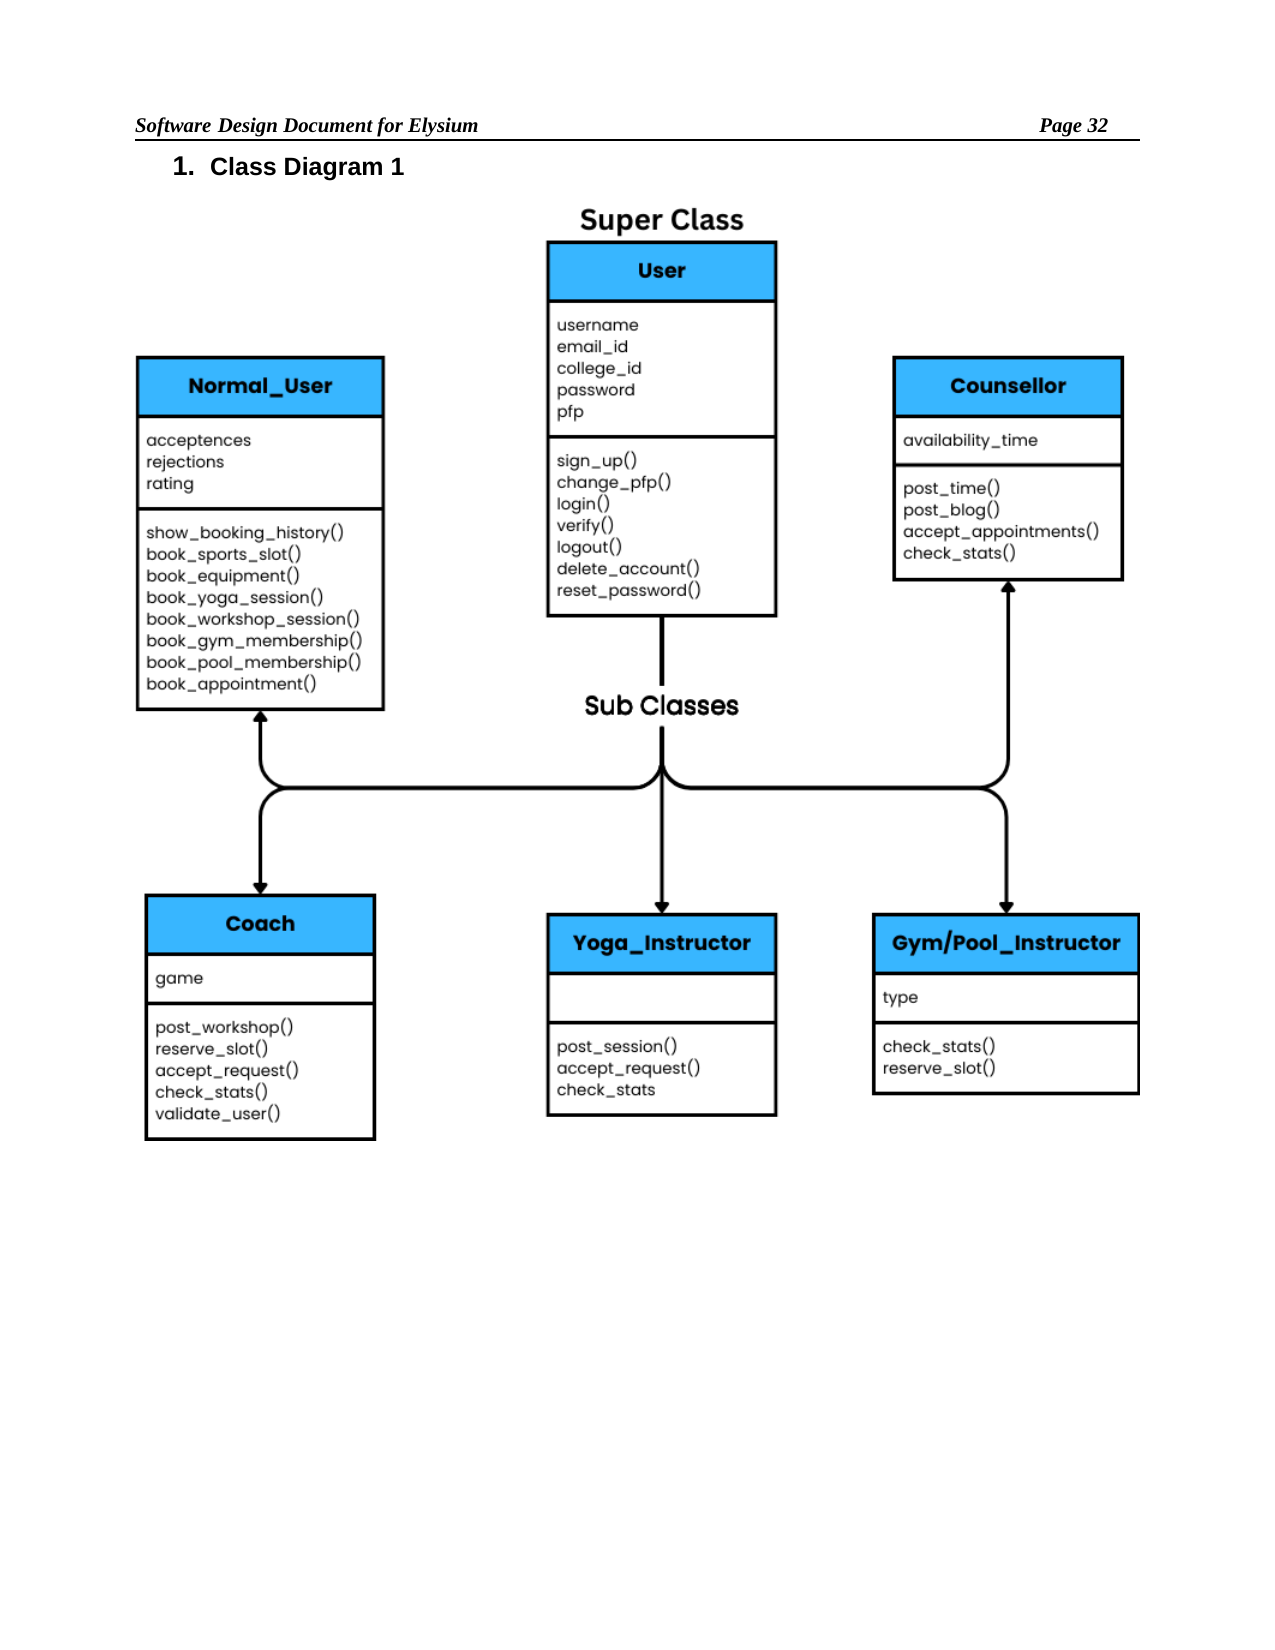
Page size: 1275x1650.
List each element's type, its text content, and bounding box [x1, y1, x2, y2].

list Class Diagram 1 [172, 150, 1140, 181]
picture [135, 196, 1140, 1141]
